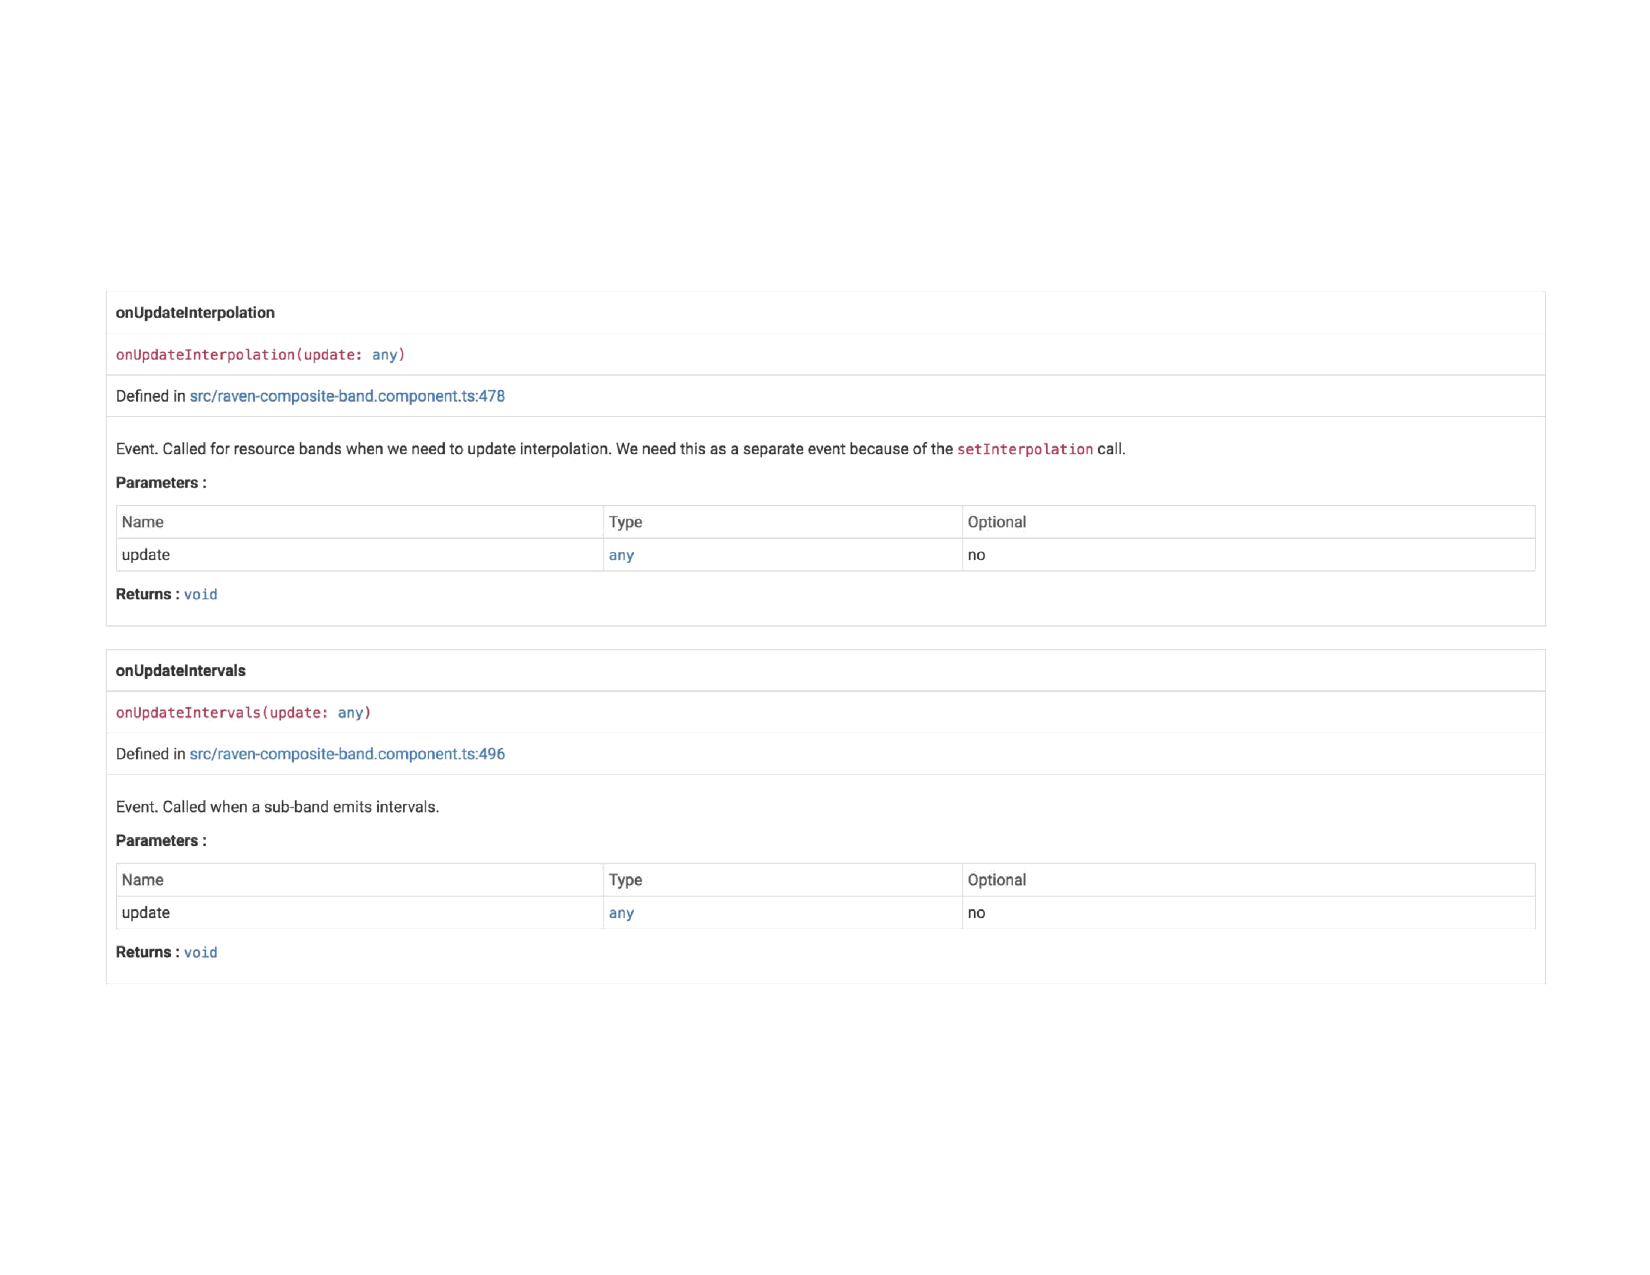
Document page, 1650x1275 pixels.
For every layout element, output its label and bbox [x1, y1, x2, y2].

picture [83, 275, 1567, 1000]
